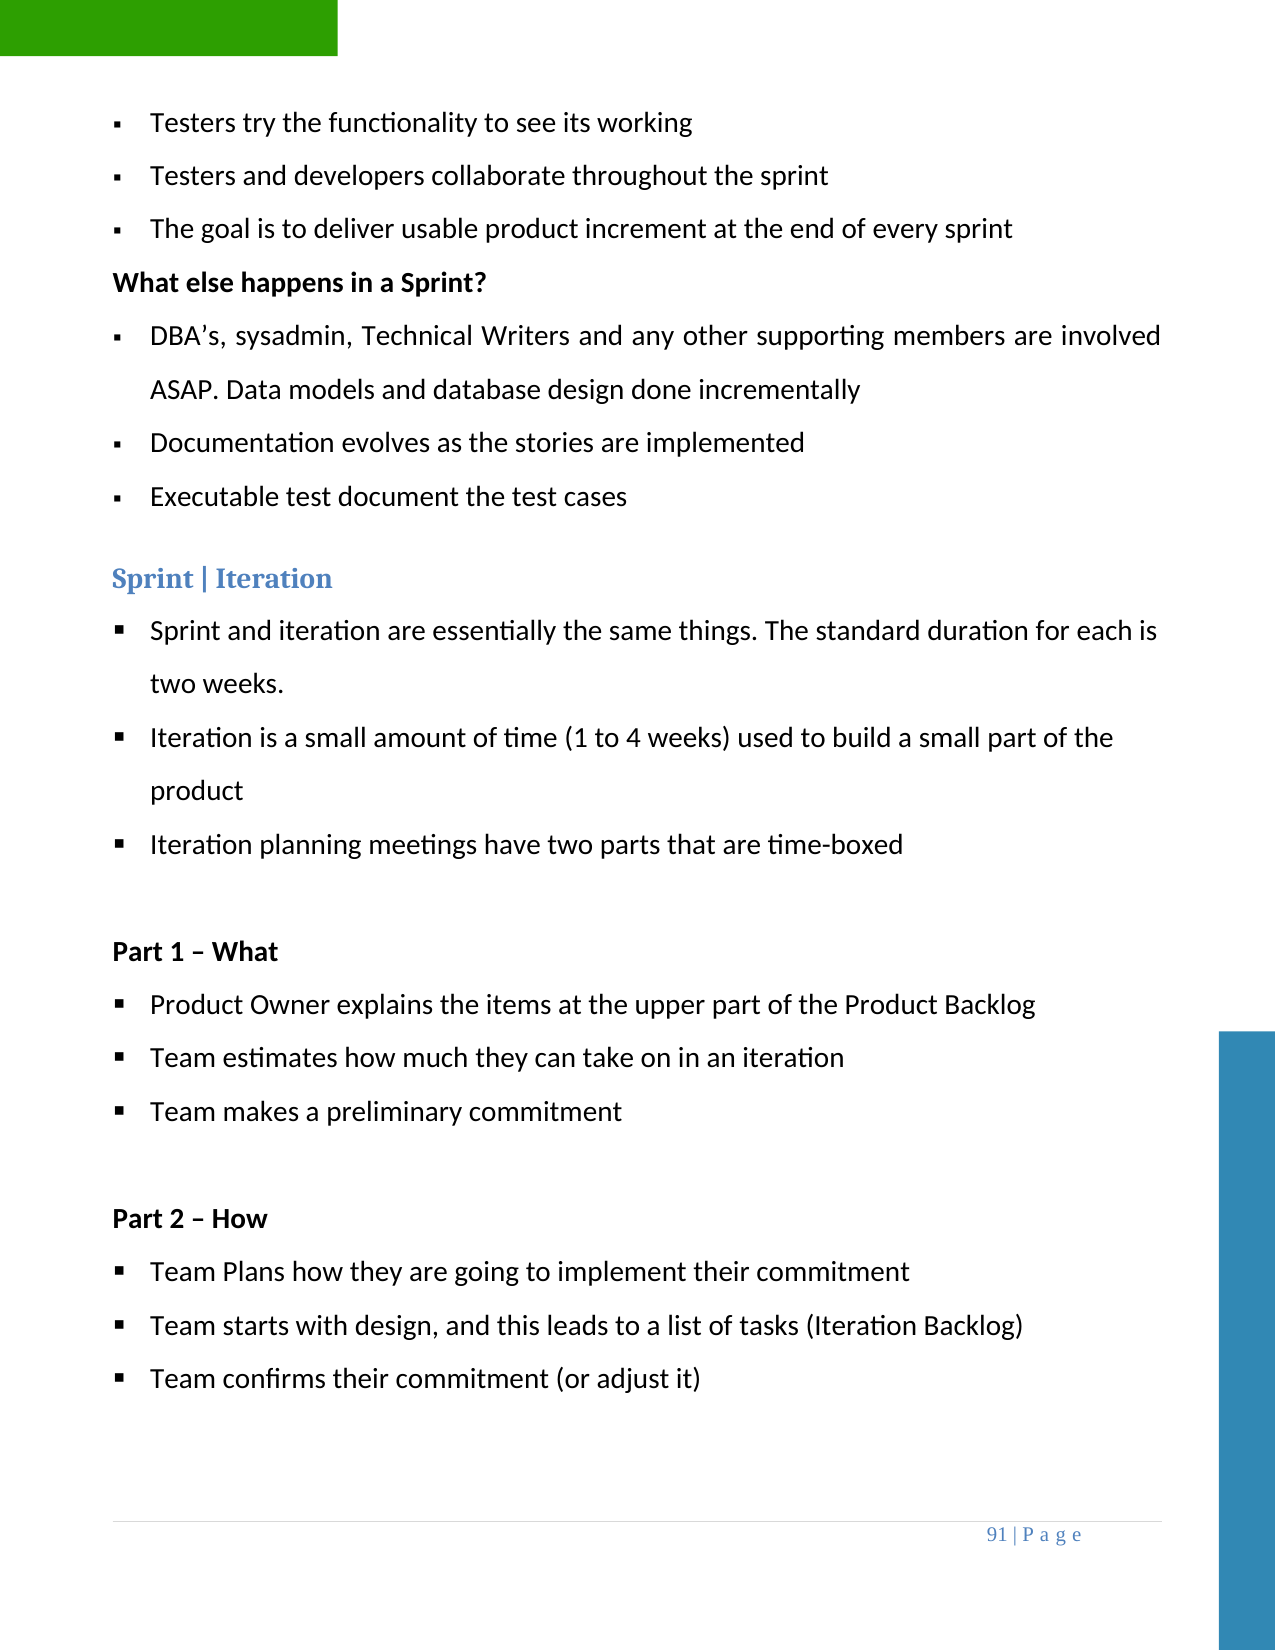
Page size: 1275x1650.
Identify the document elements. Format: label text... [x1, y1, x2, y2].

list Documentation evolves as the stories are implemented [112, 424, 1162, 460]
list Team makes a preliminary commitment [112, 1093, 1162, 1129]
list DBA’s, sysadmin, Technical Writers and any other supporting members are involved ASAP. Data models and database design done incrementally [112, 317, 1162, 407]
list Team starts with design, and this leads to a list of tasks (Iteration Backlog) [112, 1307, 1162, 1342]
list Product Owner explains the items at the upper part of the Product Backlog [112, 986, 1162, 1022]
list Team estimates how much they can take on in an iteration [112, 1039, 1162, 1075]
list Team Plans how they are going to implement their commitment [112, 1253, 1162, 1289]
list Iteration is a small amount of time (1 to 4 weeks) used to build a small part of the product [112, 719, 1162, 808]
list Team confirms their commitment (or adjust it) [112, 1360, 1162, 1396]
text Part 1 – What [112, 933, 1162, 968]
text Part 2 – How [112, 1200, 1162, 1236]
text Sprint | Iteration [112, 562, 1162, 595]
list Testers try the functionality to see its working [112, 104, 1162, 139]
list Sprint and iteration are essentially the same things. The standard duration for each is two weeks. [112, 612, 1162, 701]
list Executable test document the test cases [112, 478, 1162, 513]
list Iteration planning meetings have two parts that are time-boxed [112, 826, 1162, 861]
text What else happens in a Sprint? [112, 264, 1162, 300]
list Testers and developers collaborate throughout the sprint [112, 157, 1162, 193]
list The goal is to deliver usable product increment at the end of every sprint [112, 211, 1162, 246]
